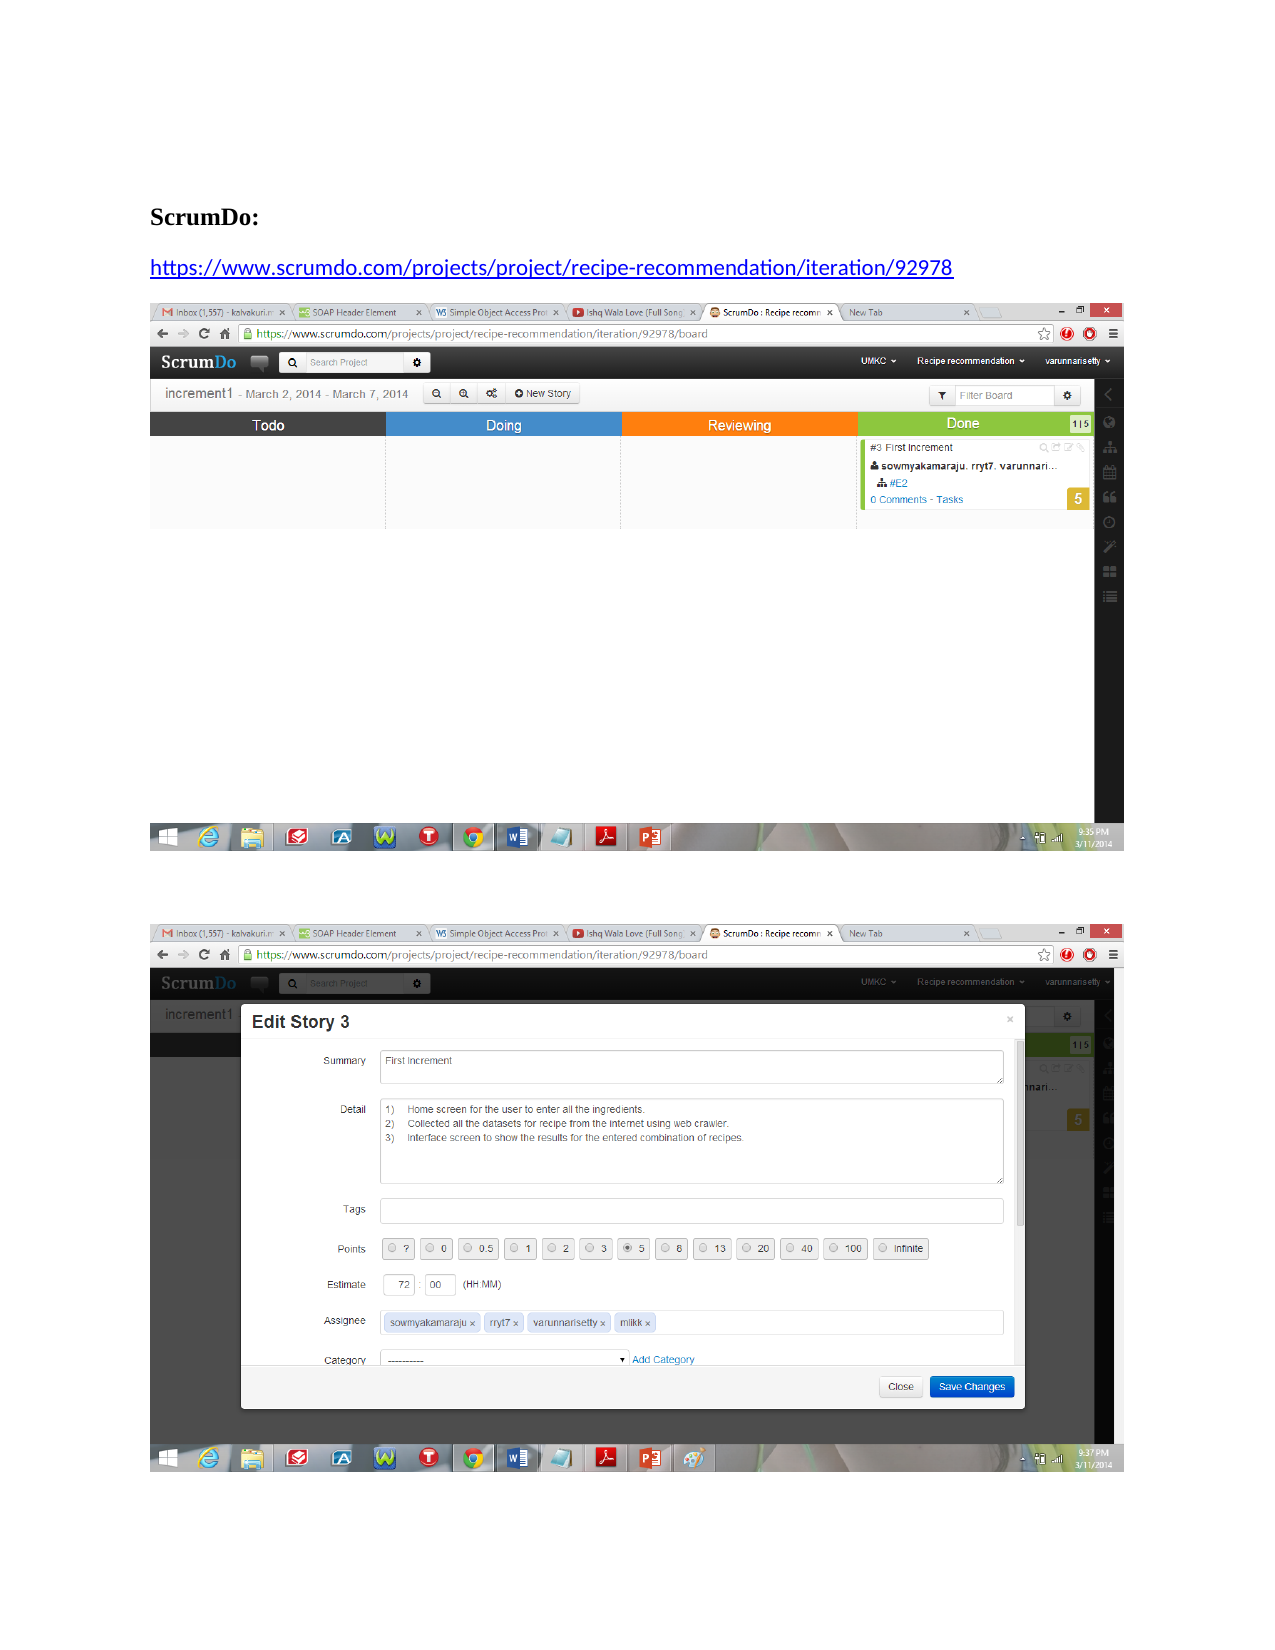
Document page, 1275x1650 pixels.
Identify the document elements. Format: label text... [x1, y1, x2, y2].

picture [150, 924, 1124, 1472]
text https://www.scrumdo.com/projects/project/recipe-recommendation/iteration/92978 [150, 253, 1125, 281]
picture [150, 303, 1124, 851]
text ScrumDo: [150, 202, 1125, 230]
